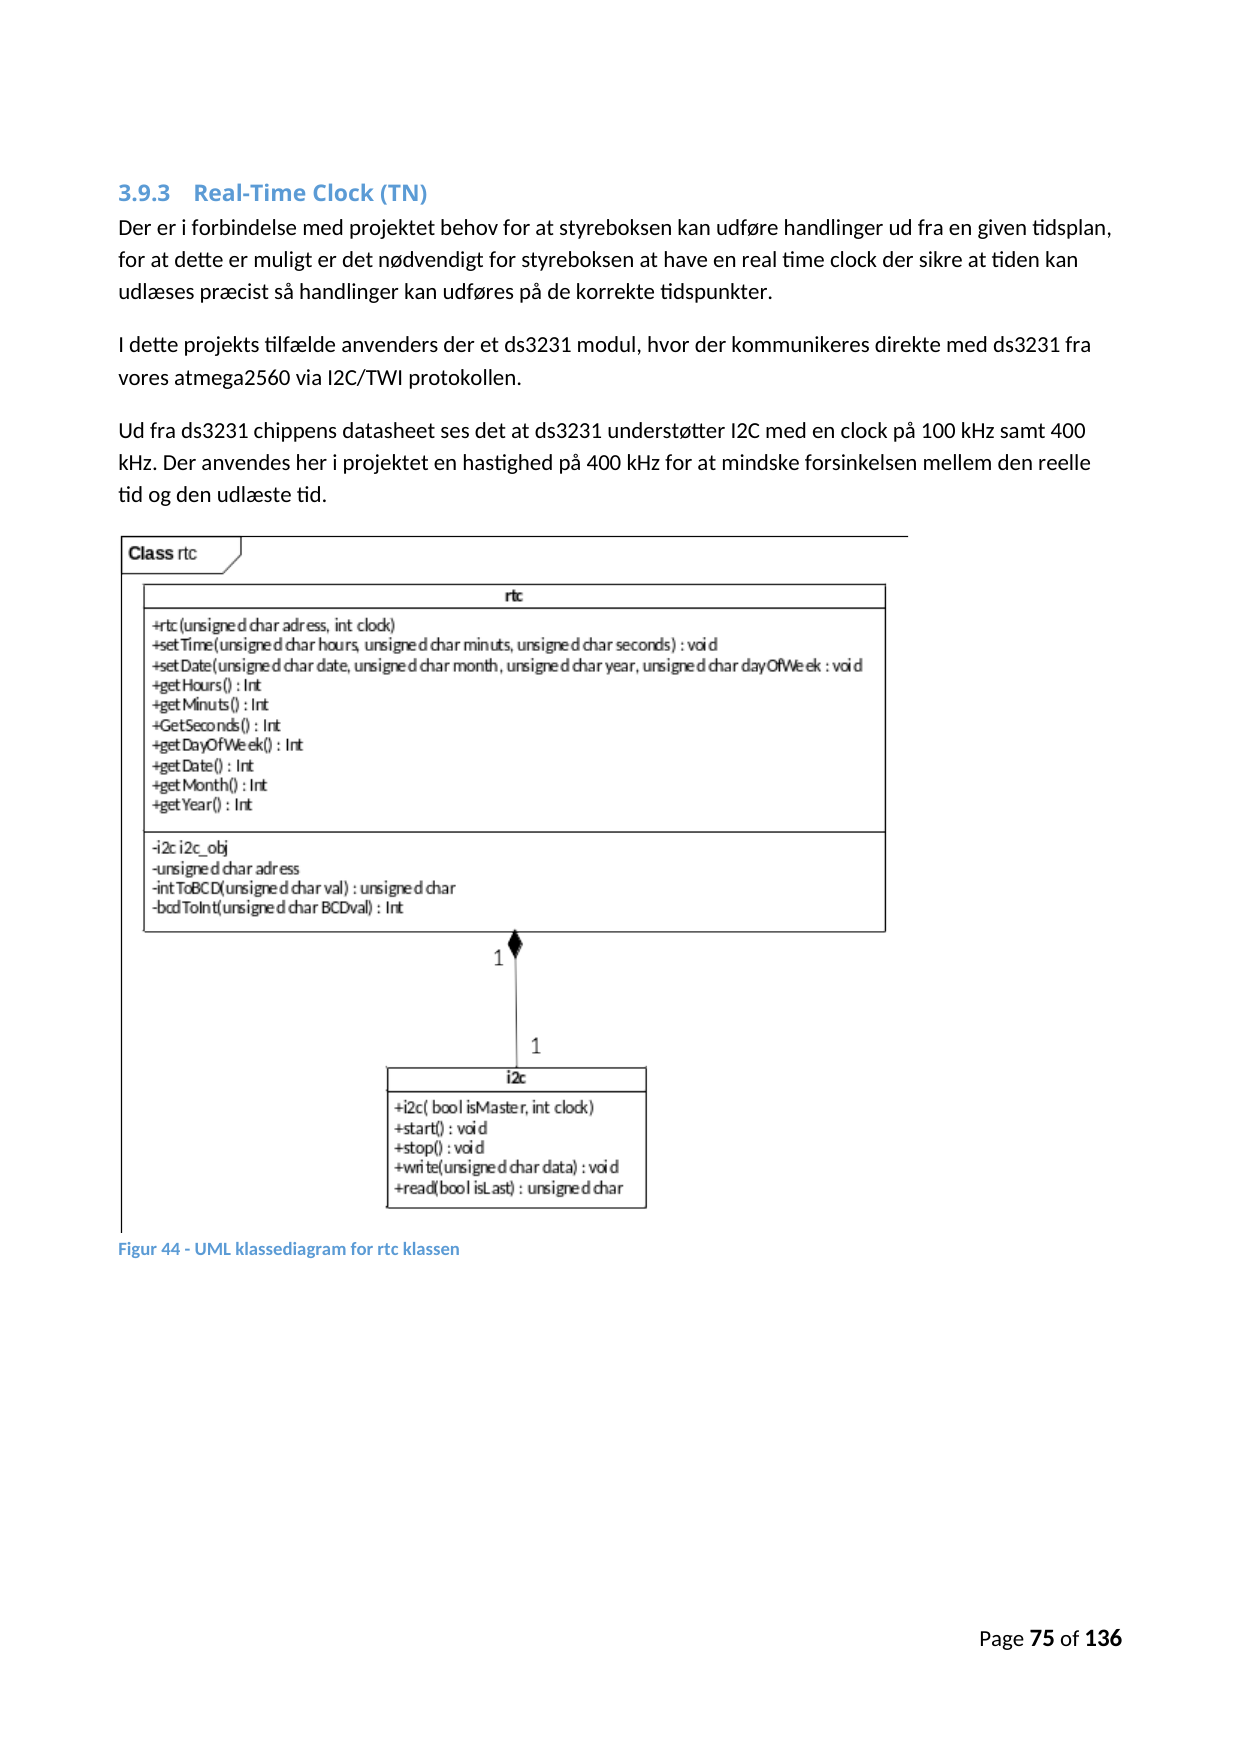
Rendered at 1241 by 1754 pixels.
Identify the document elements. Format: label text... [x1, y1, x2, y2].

text Der er i forbindelse med projektet behov for at styreboksen kan udføre handlinger ud fra en given tidsplan, for at dette er muligt er det nødvendigt for styreboksen at have en real time clock der sikre at tiden kan udlæses præcist så handlinger kan udføres på de korrekte tidspunkter. [118, 213, 1122, 306]
subtitle Real-Time Clock (TN) [118, 177, 1122, 208]
text I dette projekts tilfælde anvenders der et ds3231 modul, hvor der kommunikeres direkte med ds3231 fra vores atmega2560 via I2C/TWI protokollen. [118, 331, 1122, 391]
text Figur 44 - UML klassediagram for rtc klassen [118, 1237, 1122, 1259]
text Ud fra ds3231 chippens datasheet ses det at ds3231 understøtter I2C med en clock på 100 kHz samt 400 kHz. Der anvendes her i projektet en hastighed på 400 kHz for at mindske forsinkelsen mellem den reelle tid og den udlæste tid. [118, 416, 1122, 508]
